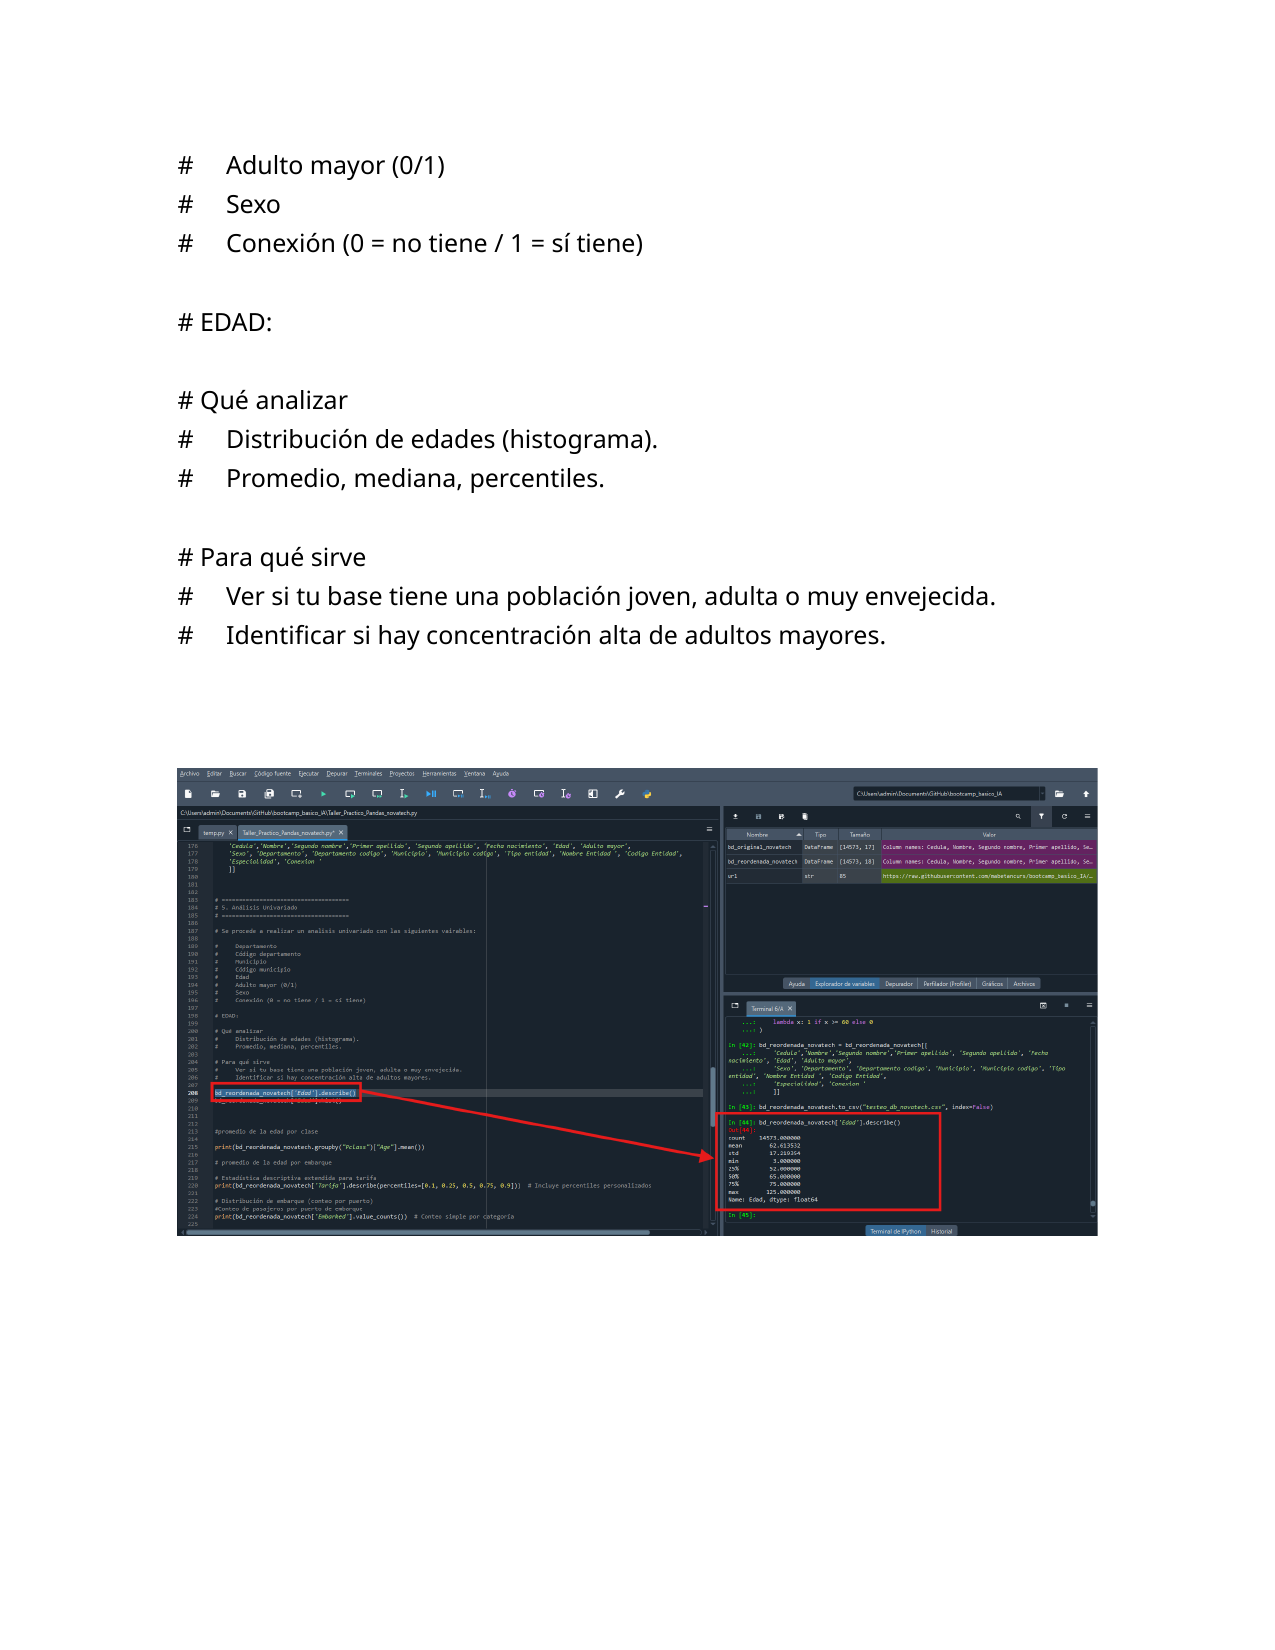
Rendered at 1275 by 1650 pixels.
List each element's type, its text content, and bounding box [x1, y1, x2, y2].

text # Conexión (0 = no tiene / 1 = sí tiene) [177, 226, 1098, 260]
text # Distribución de edades (histograma). [177, 422, 1098, 456]
text # Adulto mayor (0/1) [177, 148, 1098, 182]
text # Ver si tu base tiene una población joven, adulta o muy envejecida. [177, 578, 1098, 612]
text # Promedio, mediana, percentiles. [177, 461, 1098, 495]
text # Sexo [177, 187, 1098, 221]
picture [177, 768, 1098, 1236]
text # Qué analizar [177, 383, 1098, 417]
text # Para qué sirve [177, 539, 1098, 573]
text # Identificar si hay concentración alta de adultos mayores. [177, 618, 1098, 652]
text # EDAD: [177, 304, 1098, 338]
